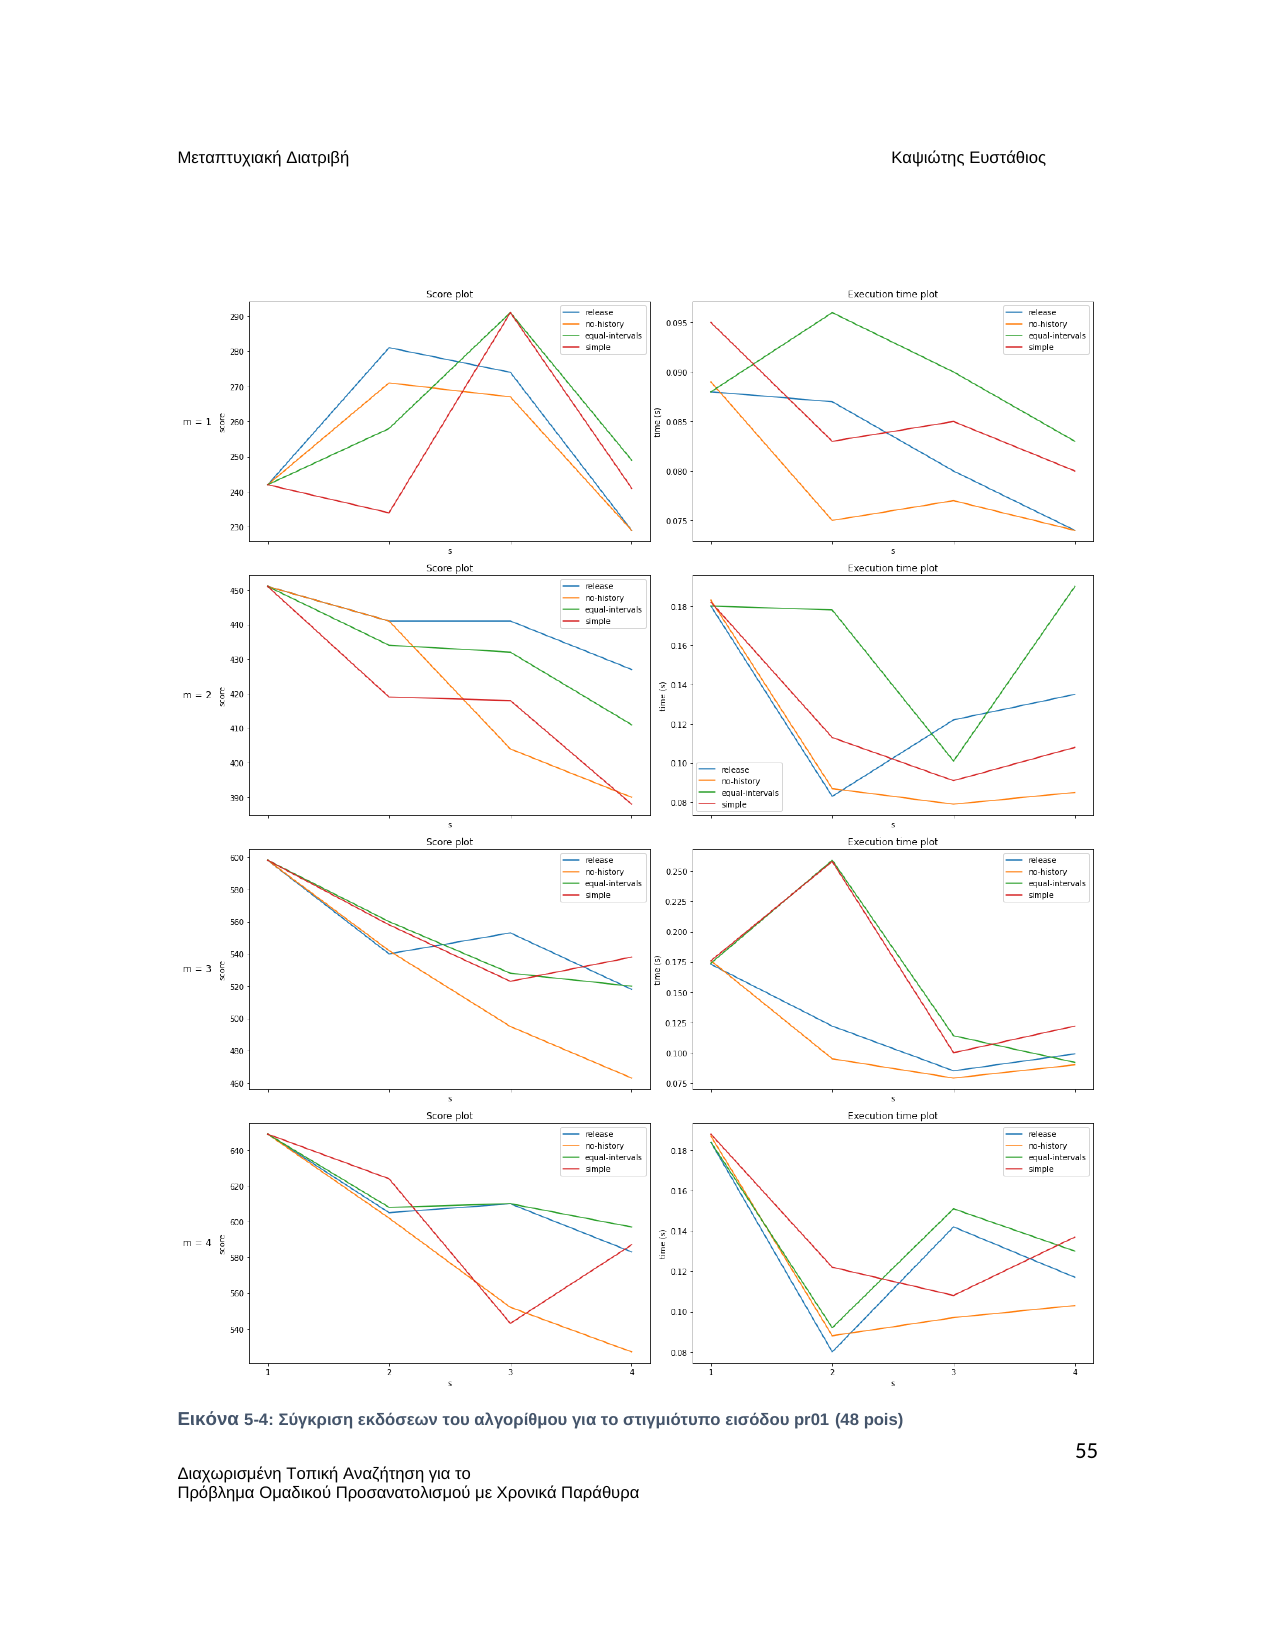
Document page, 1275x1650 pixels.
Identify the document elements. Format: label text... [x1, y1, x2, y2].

text 5 [177, 1408, 1098, 1429]
picture [177, 284, 1098, 1392]
